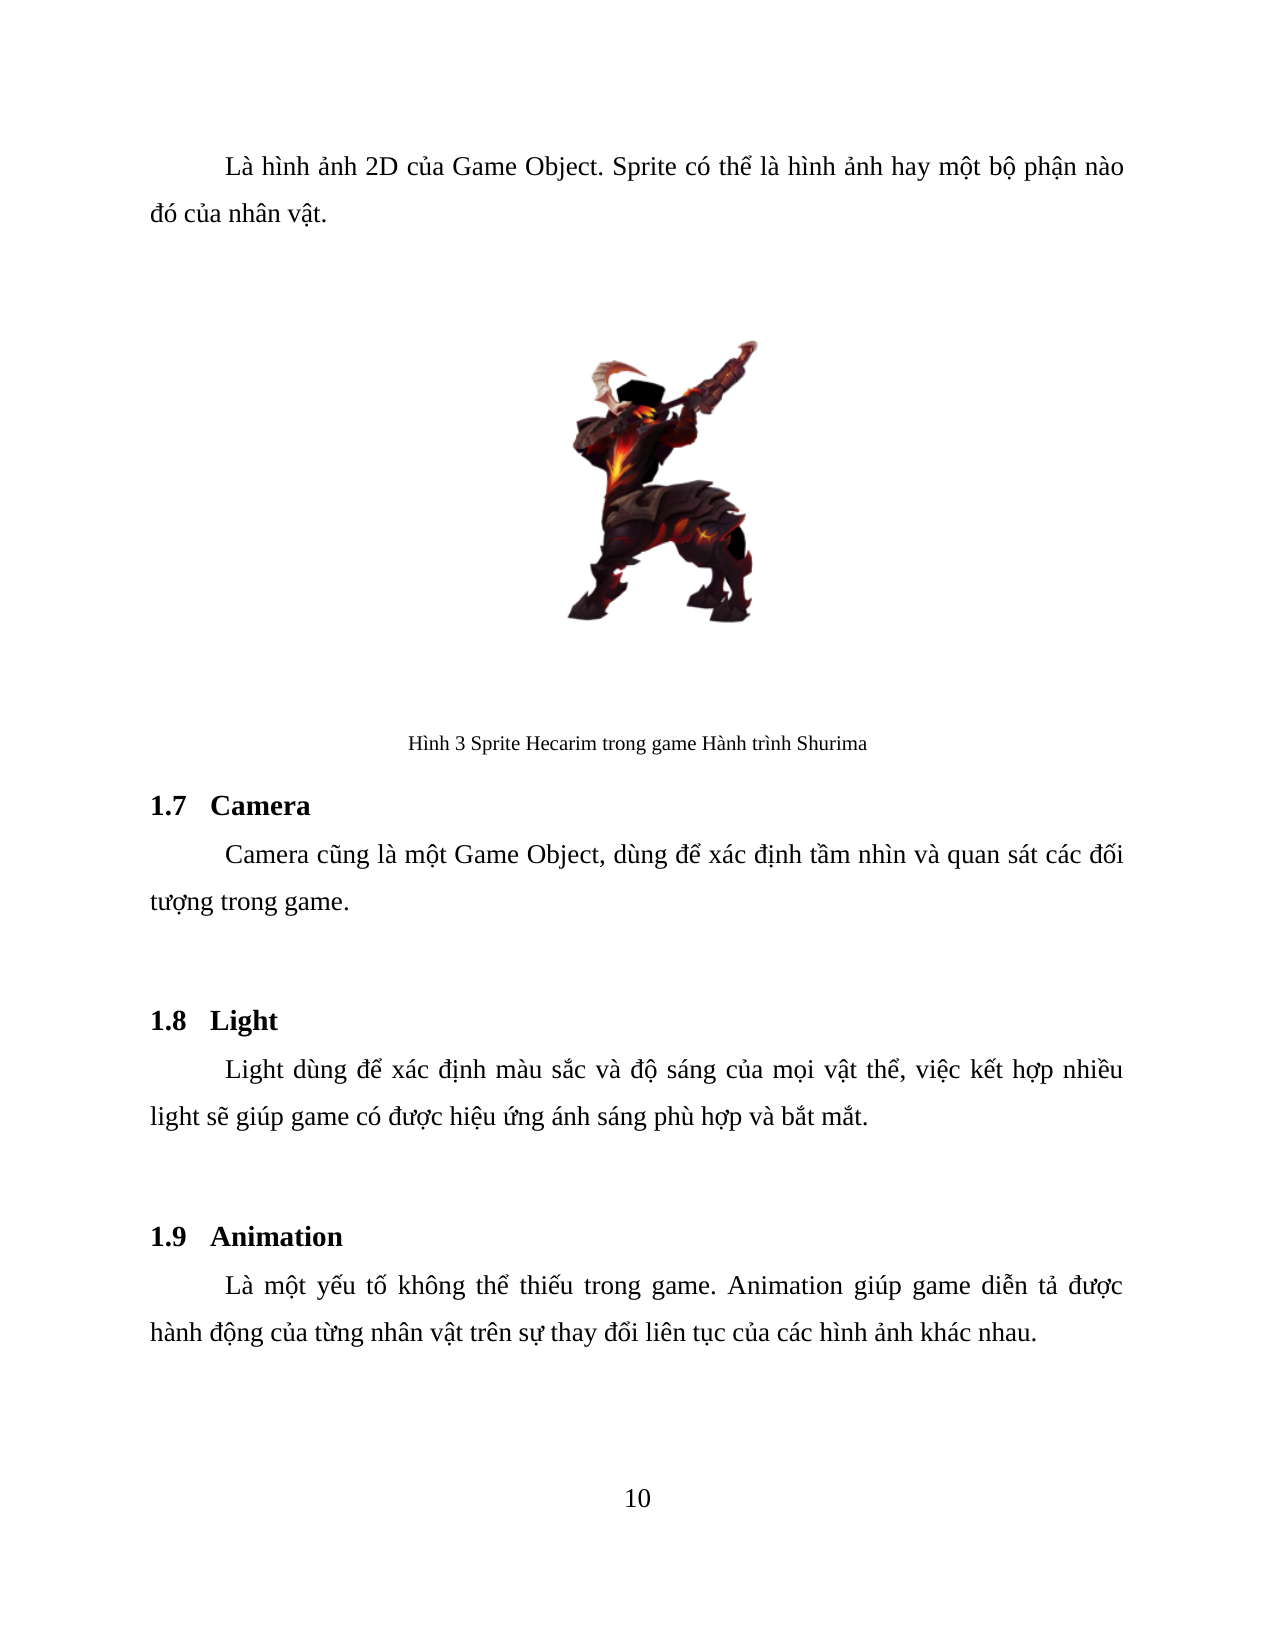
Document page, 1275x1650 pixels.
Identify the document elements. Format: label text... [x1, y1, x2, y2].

picture [232, 255, 1028, 704]
subtitle Camera [150, 788, 1125, 822]
text Light dùng để xác định màu sắc và độ sáng của mọi vật thể, việc kết hợp nhiều light sẽ giúp game có được hiệu ứng ánh sáng phù hợp và bắt mắt. [150, 1054, 1125, 1131]
text Là hình ảnh 2D của Game Object. Sprite có thể là hình ảnh hay một bộ phận nào đó của nhân vật. [150, 150, 1125, 228]
subtitle Animation [150, 1219, 1125, 1252]
text Hình 3 Sprite Hecarim trong game Hành trình Shurima [150, 731, 1125, 755]
subtitle Light [150, 1003, 1125, 1037]
text Camera cũng là một Game Object, dùng để xác định tầm nhìn và quan sát các đối tượng trong game. [150, 838, 1125, 916]
text Là một yếu tố không thể thiếu trong game. Animation giúp game diễn tả được hành động của từng nhân vật trên sự thay đổi liên tục của các hình ảnh khác nhau. [150, 1269, 1125, 1347]
